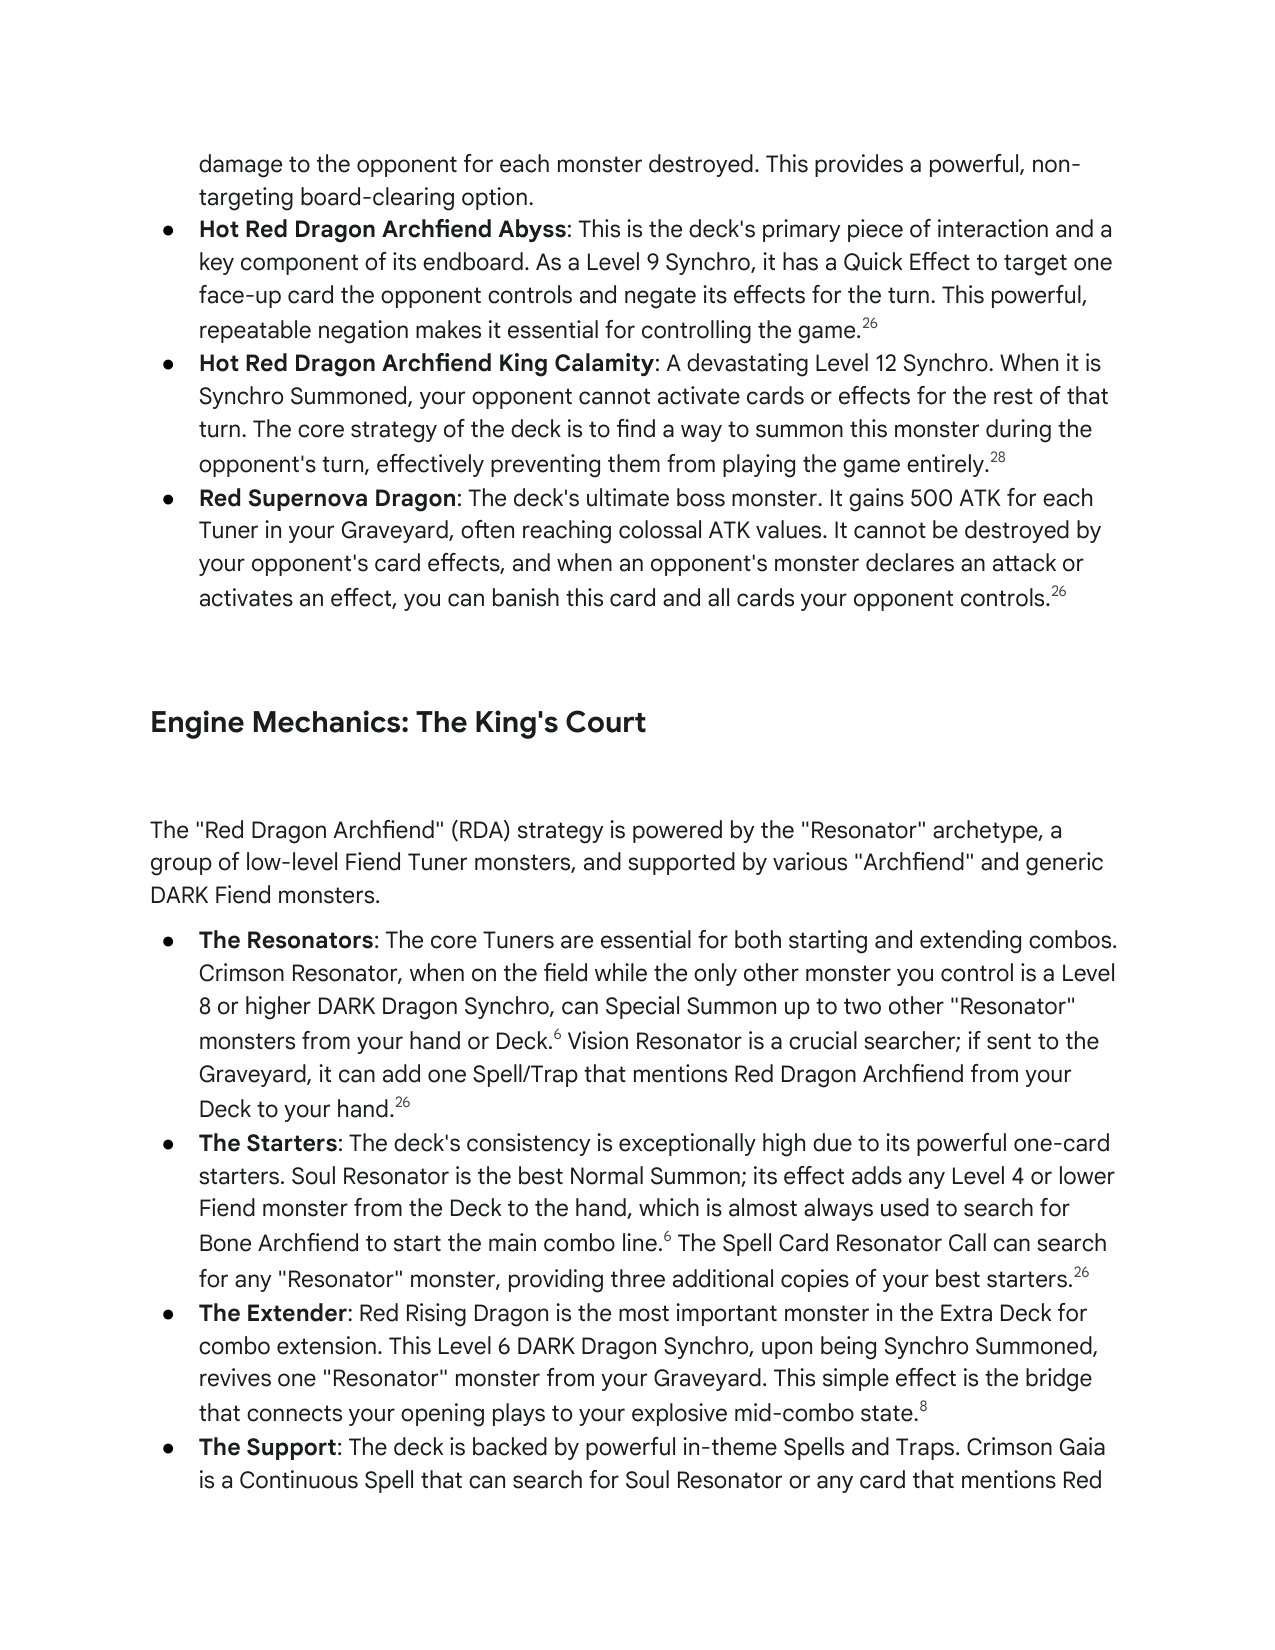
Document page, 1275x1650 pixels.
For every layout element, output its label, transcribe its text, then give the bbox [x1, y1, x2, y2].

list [161, 1433, 1125, 1495]
list Hot Red Dragon Archfiend Abyss: This is the deck's primary piece of interaction and a key component of its endboard. As a Level 9 Synchro, it has a Quick Effect to target one face-up card the opponent controls and negate its effects for the turn. This powerful, repeatable negation makes it essential for controlling the game.26 [161, 215, 1125, 345]
list The Extender: Red Rising Dragon is the most important monster in the Extra Deck for combo extension. This Level 6 DARK Dragon Synchro, upon being Synchro Summoned, revives one "Resonator" monster from your Graveyard. This simple effect is the bridge that connects your opening plays to your explosive mid-combo state.8 [161, 1299, 1125, 1429]
list Red Supernova Dragon: The deck's ultimate boss monster. It gains 500 ATK for each Tuner in your Graveyard, often reaching colossal ATK values. It cannot be destroyed by your opponent's card effects, and when an opponent's monster declares an attack or activates an effect, you can banish this card and all cards your opponent controls.26 [161, 484, 1125, 614]
text The "Red Dragon Archfiend" (RDA) strategy is powered by the "Resonator" archetype, a group of low-level Fiend Tuner monsters, and supported by various "Archfiend" and generic DARK Fiend monsters. [150, 816, 1125, 910]
list The Resonators: The core Tuners are essential for both starting and extending combos. Crimson Resonator, when on the field while the only other monster you control is a Level 8 or higher DARK Dragon Synchro, can Special Summon up to two other "Resonator" monsters from your hand or Deck.6 Vision Resonator is a crucial searcher; if sent to the Graveyard, it can add one Spell/Trap that mentions Red Dragon Archfiend from your Deck to your hand.26 [161, 926, 1125, 1125]
list The Starters: The deck's consistency is exceptionally high due to its powerful one-card starters. Soul Resonator is the best Normal Summon; its effect adds any Level 4 or lower Fiend monster from the Deck to the hand, which is almost always used to search for Bone Archfiend to start the main combo line.6 The Spell Card Resonator Call can search for any "Resonator" monster, providing three additional copies of your best starters.26 [161, 1129, 1125, 1295]
list Hot Red Dragon Archfiend King Calamity: A devastating Level 12 Synchro. When it is Synchro Summoned, your opponent cannot activate cards or effects for the rest of that turn. The core strategy of the deck is to find a way to summon this monster during the opponent's turn, effectively preventing them from playing the game entirely.28 [161, 350, 1125, 479]
subtitle Engine Mechanics: The King's Court [150, 704, 1125, 741]
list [161, 150, 1125, 211]
